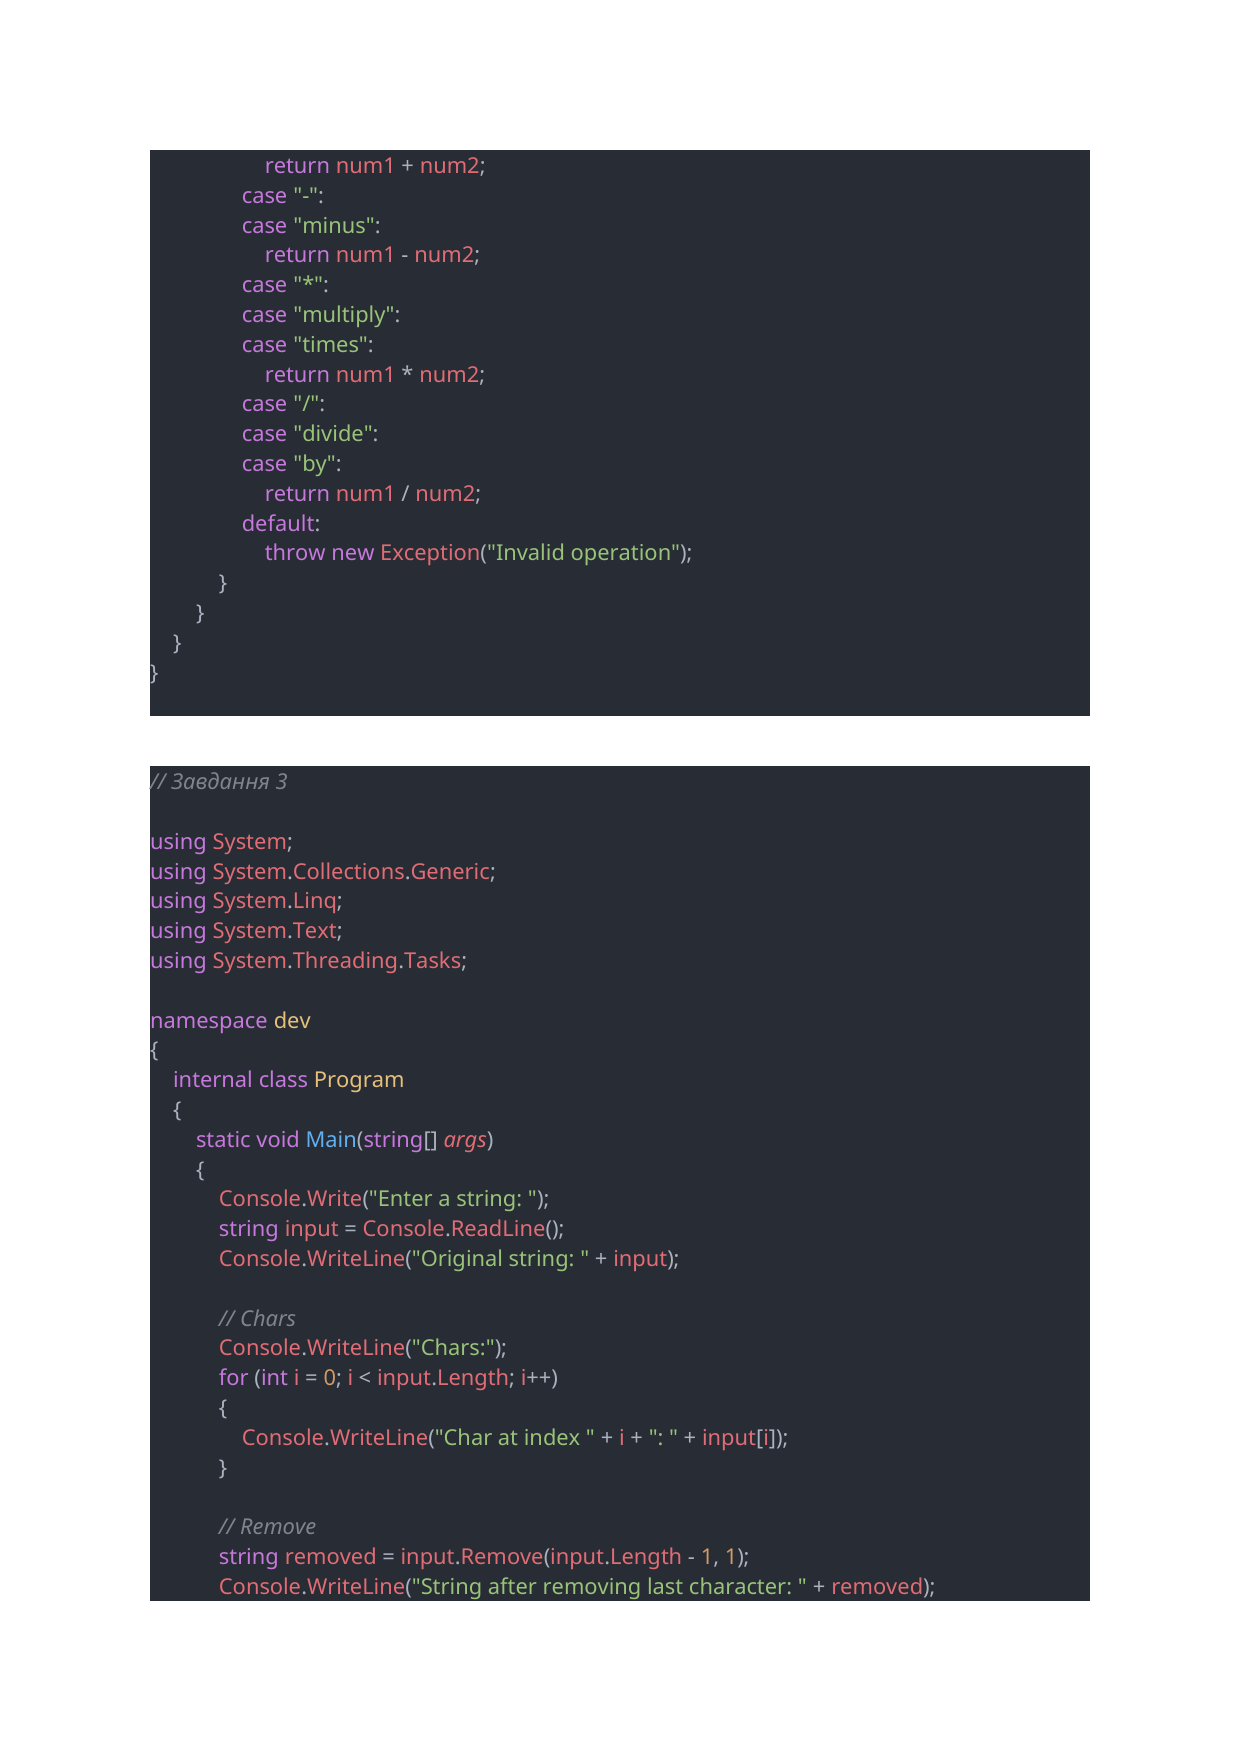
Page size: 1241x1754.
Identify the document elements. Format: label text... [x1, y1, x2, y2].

text return num1 - num2; [150, 239, 1090, 269]
text string input = Console.ReadLine(); [150, 1213, 1090, 1243]
text using System.Collections.Generic; [150, 856, 1090, 886]
text // Завдання 3 [150, 766, 1090, 796]
text { [150, 1392, 1090, 1422]
text // Remove [150, 1511, 1090, 1541]
text case "divide": [150, 418, 1090, 448]
text default: [150, 507, 1090, 537]
text throw new Exception("Invalid operation"); [150, 537, 1090, 567]
text return num1 / num2; [150, 478, 1090, 507]
text } [150, 1452, 1090, 1481]
text namespace dev [150, 1005, 1090, 1034]
text Console.Write("Enter a string: "); [150, 1183, 1090, 1213]
text } [150, 597, 1090, 627]
text using System.Linq; [150, 886, 1090, 915]
text internal class Program [150, 1064, 1090, 1094]
text Console.WriteLine("Original string: " + input); [150, 1243, 1090, 1273]
text case "minus": [150, 209, 1090, 239]
text Console.WriteLine("Char at index " + i + ": " + input[i]); [150, 1422, 1090, 1452]
text Console.WriteLine("String after removing last character: " + removed); [150, 1571, 1090, 1601]
text using System.Threading.Tasks; [150, 945, 1090, 975]
text case "/": [150, 388, 1090, 418]
text Console.WriteLine("Chars:"); [150, 1332, 1090, 1362]
text { [150, 1094, 1090, 1124]
text return num1 * num2; [150, 358, 1090, 388]
text using System.Text; [150, 915, 1090, 945]
text return num1 + num2; [150, 150, 1090, 180]
text string removed = input.Remove(input.Length - 1, 1); [150, 1541, 1090, 1571]
text static void Main(string[] args) [150, 1124, 1090, 1154]
text } [150, 656, 1090, 686]
text { [150, 1034, 1090, 1064]
text // Chars [150, 1303, 1090, 1332]
text case "*": [150, 269, 1090, 299]
text { [150, 1154, 1090, 1183]
text case "multiply": [150, 299, 1090, 329]
text case "times": [150, 329, 1090, 358]
text } [150, 567, 1090, 597]
text for (int i = 0; i < input.Length; i++) [150, 1362, 1090, 1392]
text case "-": [150, 180, 1090, 209]
text case "by": [150, 448, 1090, 478]
text using System; [150, 826, 1090, 856]
text } [150, 627, 1090, 656]
